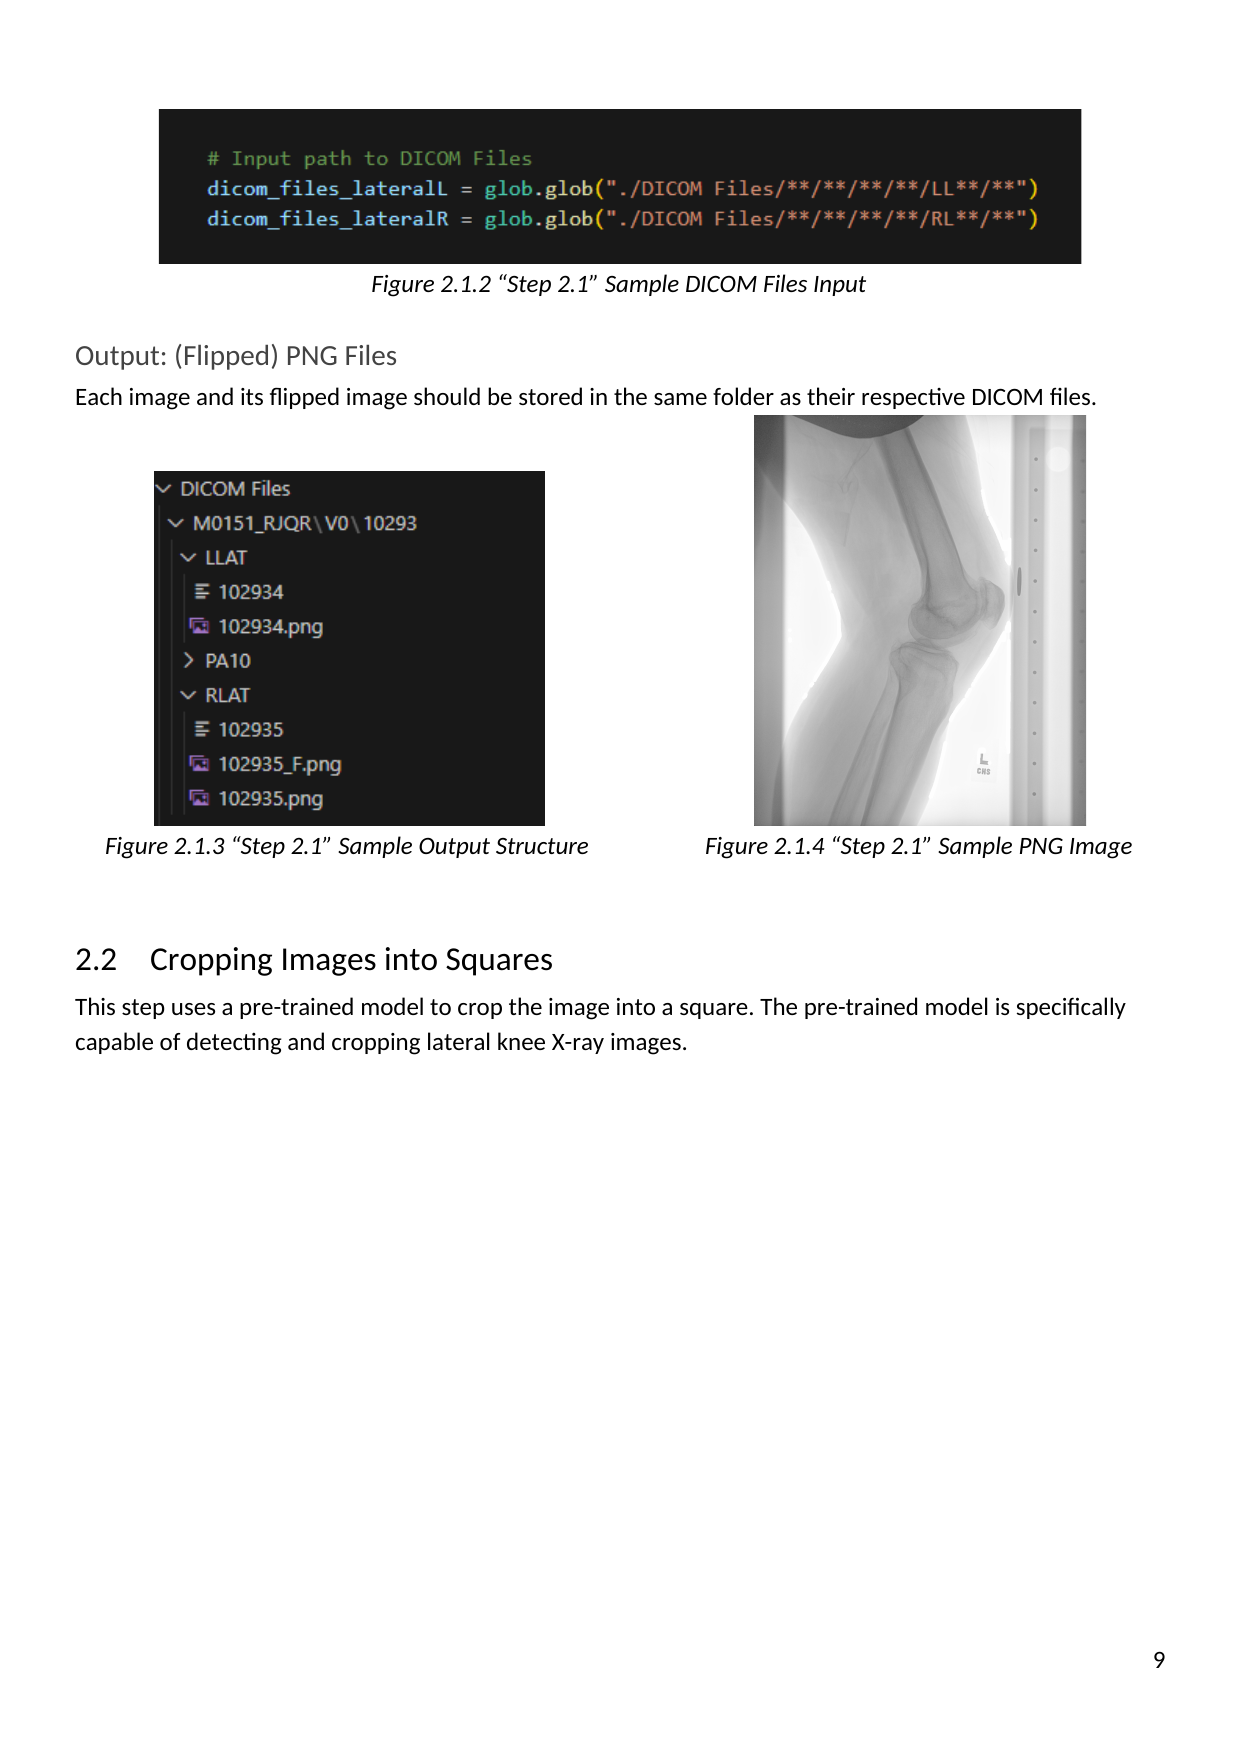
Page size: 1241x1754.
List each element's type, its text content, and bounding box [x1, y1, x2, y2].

text Figure 2.1.3 “Step 2.1” Sample Output Structure Figure 2.1.4 “Step 2.1” Sample PNG Image [75, 831, 1165, 861]
text This step uses a pre-trained model to crop the image into a square. The pre-trained model is specifically capable of detecting and cropping lateral knee X-ray images. [75, 991, 1165, 1057]
subtitle 2.2 Cropping Images into Squares [75, 938, 1165, 979]
text Each image and its flipped image should be stored in the same folder as their respective DICOM files. [75, 381, 1165, 411]
picture [754, 415, 1087, 826]
text Figure 2.1.2 “Step 2.1” Sample DICOM Files Input [75, 268, 1165, 299]
subtitle Output: (Flipped) PNG Files [75, 337, 1165, 372]
picture [154, 471, 545, 826]
picture [158, 109, 1082, 264]
